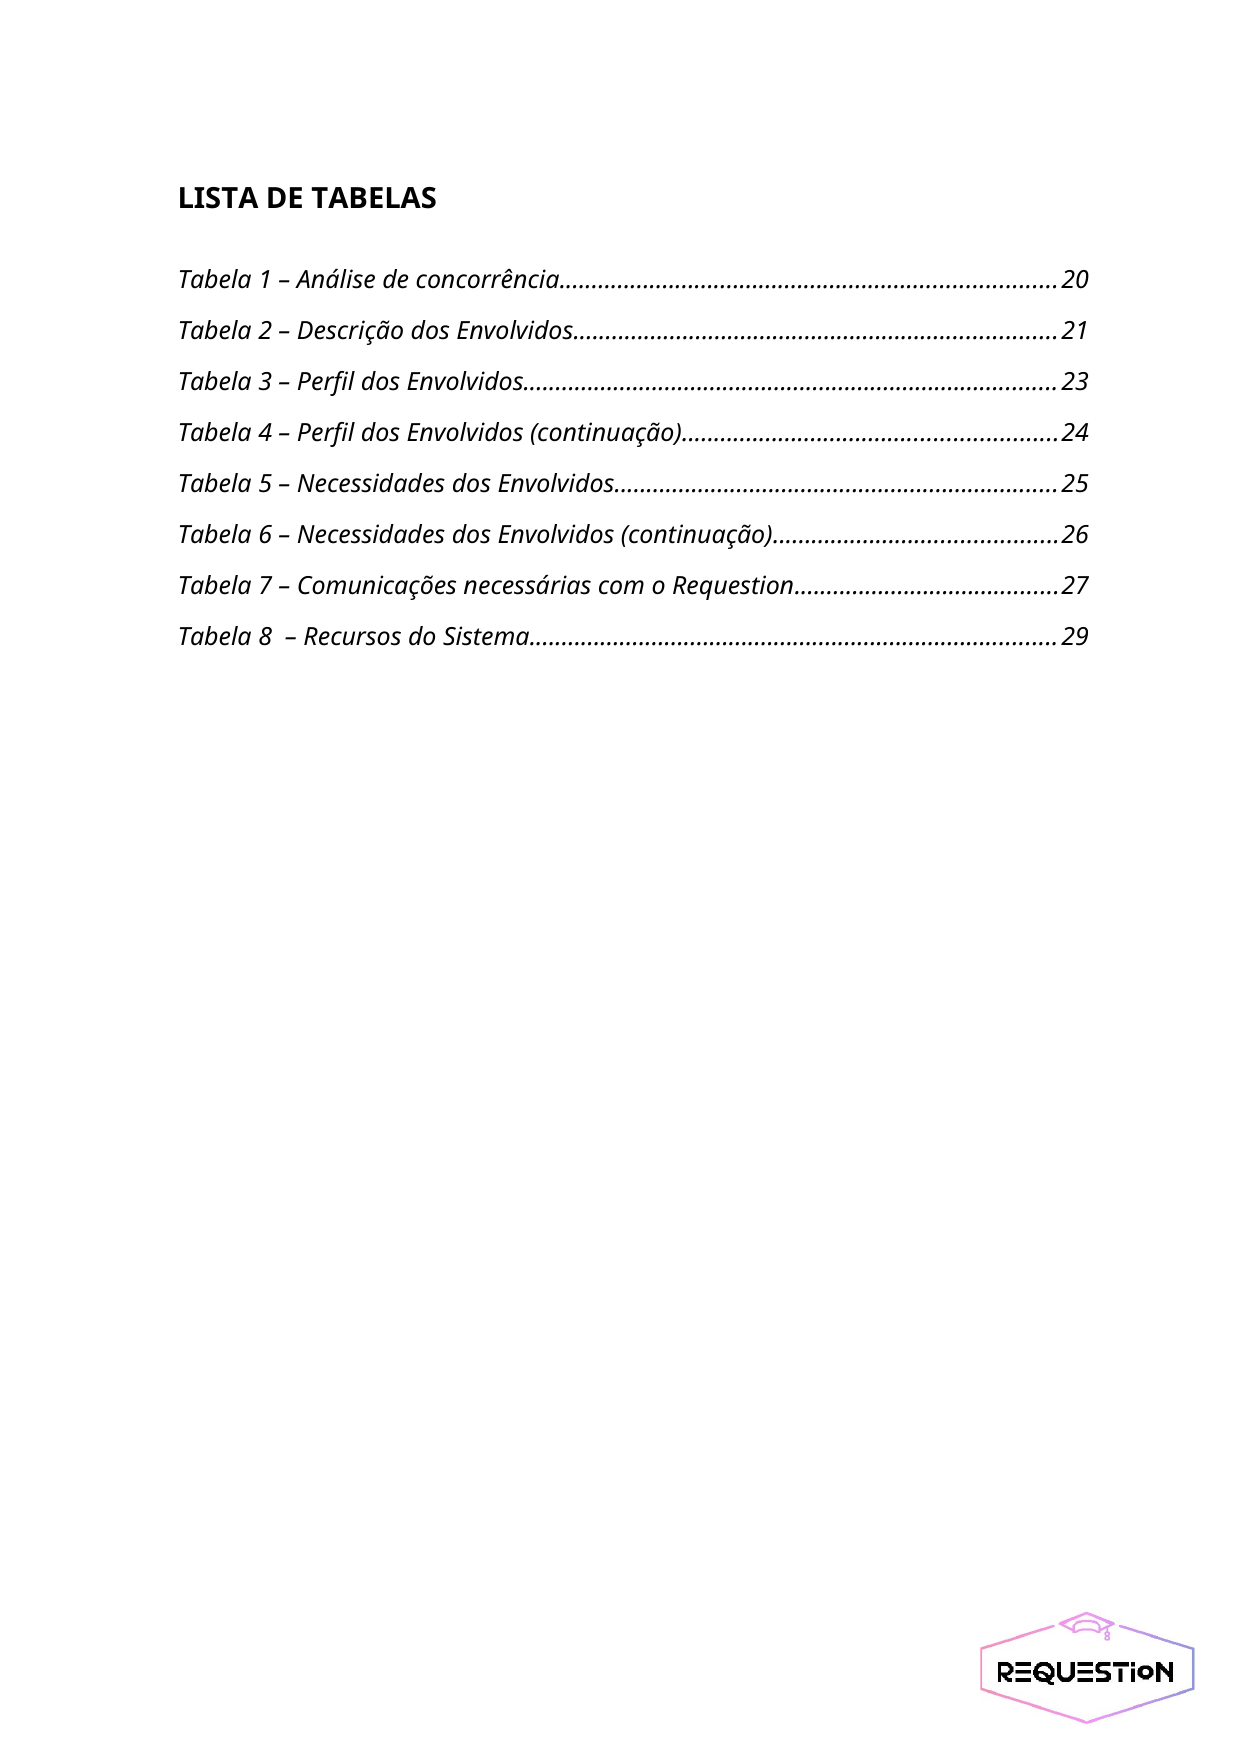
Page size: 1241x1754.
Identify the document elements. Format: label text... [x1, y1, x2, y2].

text Tabela 3 – Perfil dos Envolvidos 23 [177, 364, 1092, 398]
text Tabela 2 – Descrição dos Envolvidos 21 [177, 313, 1092, 347]
text Tabela 6 – Necessidades dos Envolvidos (continuação) 26 [177, 517, 1092, 551]
text Tabela 7 – Comunicações necessárias com o Requestion 27 [177, 568, 1092, 602]
text Tabela 4 – Perfil dos Envolvidos (continuação) 24 [177, 415, 1092, 449]
picture [980, 1608, 1201, 1734]
text Tabela 8 – Recursos do Sistema 29 [177, 619, 1092, 653]
text LISTA DE TABELAS [177, 177, 1092, 217]
text Tabela 1 – Análise de concorrência 20 [177, 262, 1092, 296]
text Tabela 5 – Necessidades dos Envolvidos 25 [177, 466, 1092, 500]
